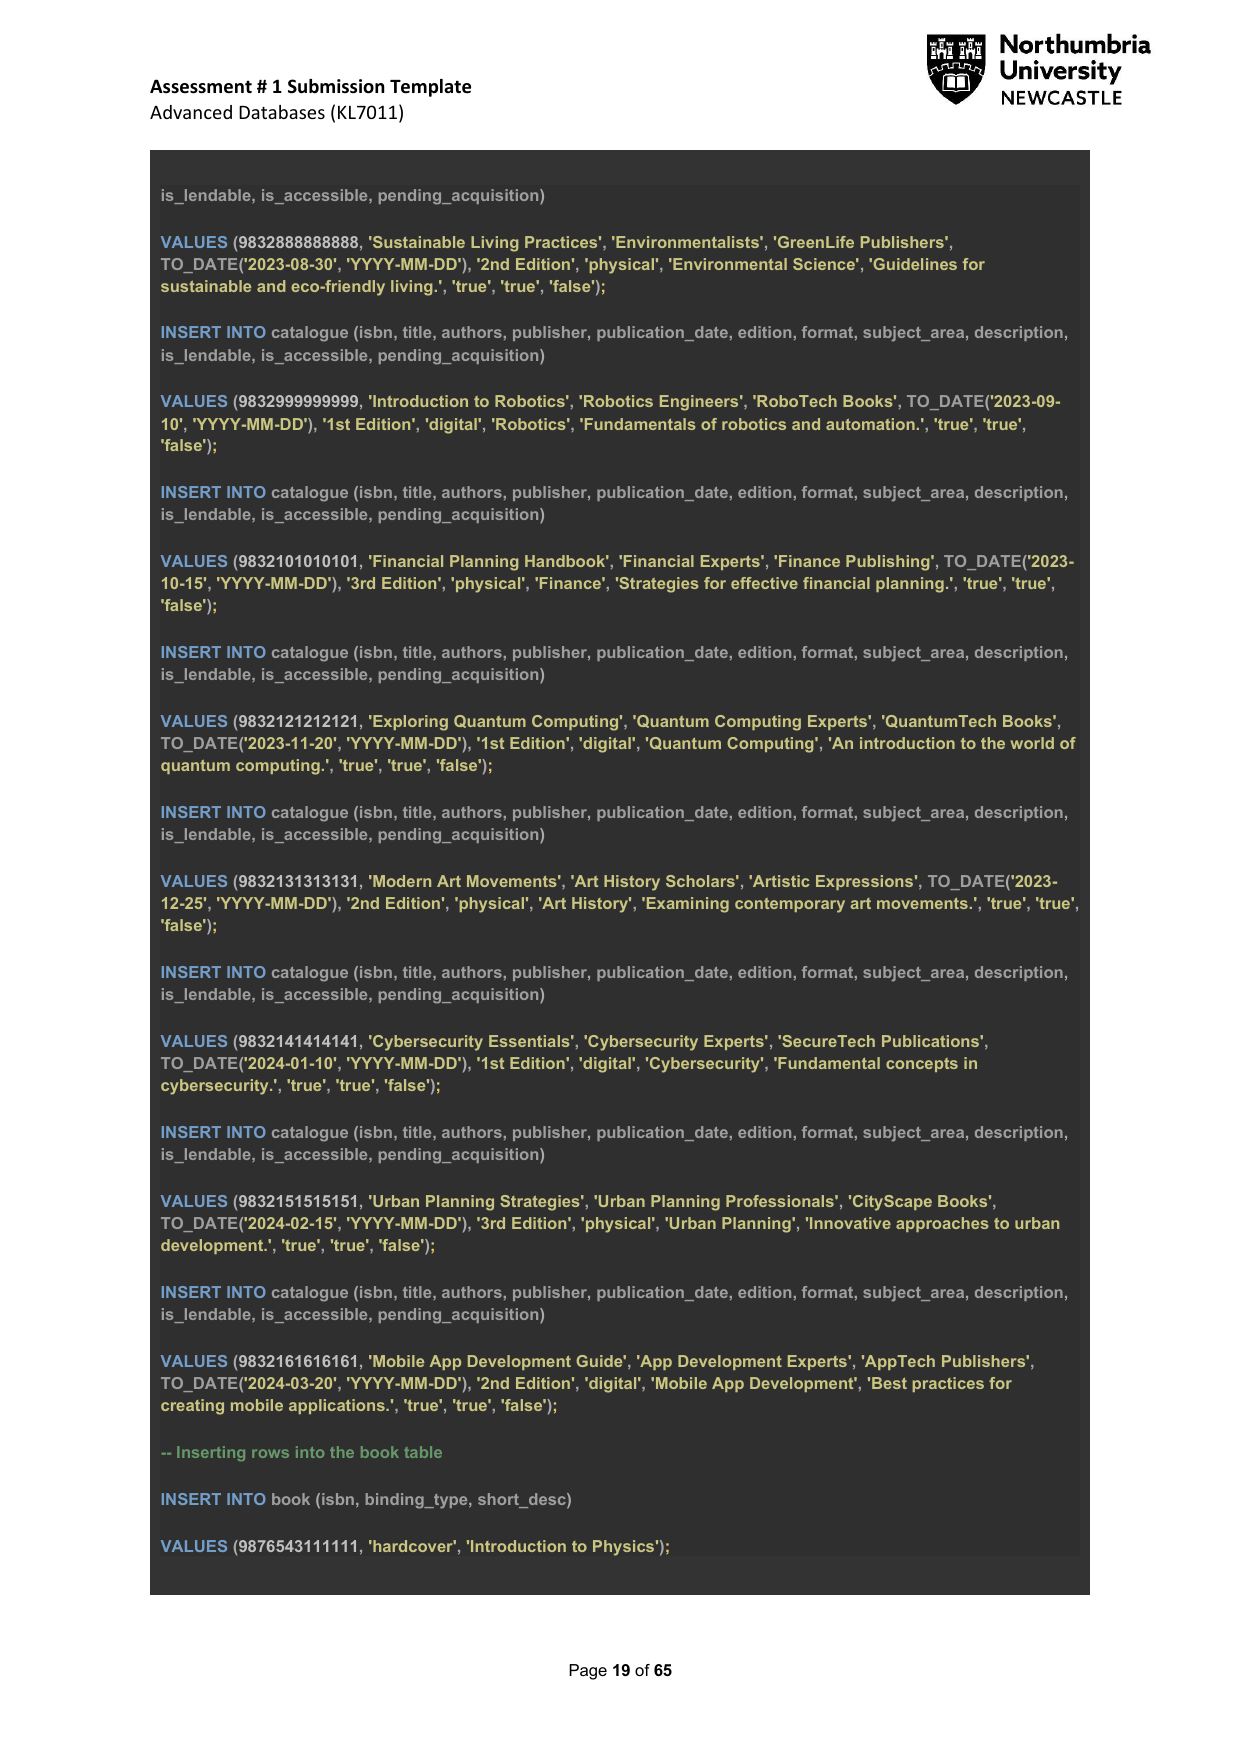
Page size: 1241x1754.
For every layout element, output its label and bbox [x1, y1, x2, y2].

table_header [150, 150, 1090, 1595]
picture [898, 6, 1180, 134]
